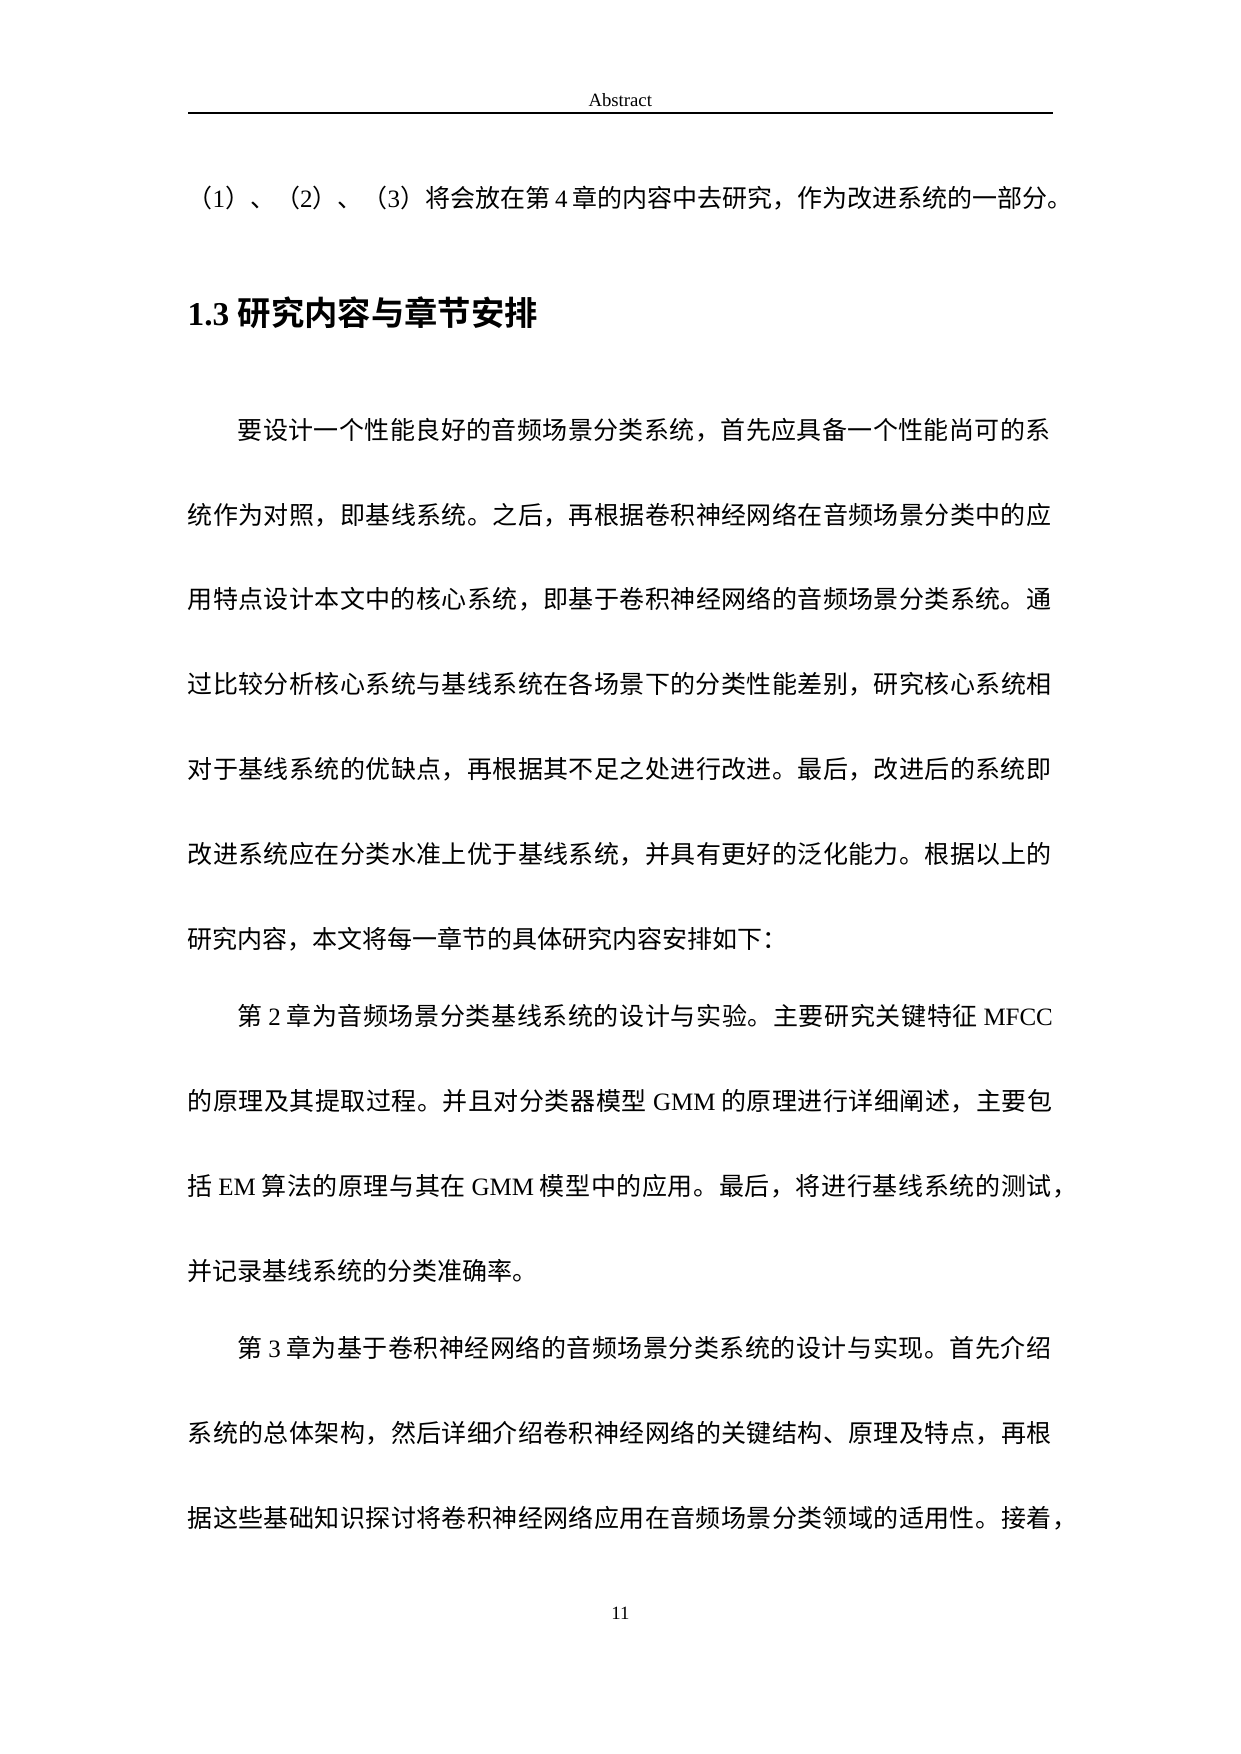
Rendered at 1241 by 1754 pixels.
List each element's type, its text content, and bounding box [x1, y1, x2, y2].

subtitle 1.3 研究内容与章节安排 [187, 277, 1053, 345]
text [187, 1312, 1053, 1550]
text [187, 163, 1053, 231]
text 第2章为音频场景分类基线系统的设计与实验。主要研究关键特征MFCC的原理及其提取过程。并且对分类器模型GMM的原理进行详细阐述，主要包括EM算法的原理与其在GMM模型中的应用。最后，将进行基线系统的测试，并记录基线系统的分类准确率。 [187, 981, 1053, 1303]
text 要设计一个性能良好的音频场景分类系统，首先应具备一个性能尚可的系统作为对照，即基线系统。之后，再根据卷积神经网络在音频场景分类中的应用特点设计本文中的核心系统，即基于卷积神经网络的音频场景分类系统。通过比较分析核心系统与基线系统在各场景下的分类性能差别，研究核心系统相对于基线系统的优缺点，再根据其不足之处进行改进。最后，改进后的系统即改进系统应在分类水准上优于基线系统，并具有更好的泛化能力。根据以上的研究内容，本文将每一章节的具体研究内容安排如下： [187, 394, 1053, 972]
